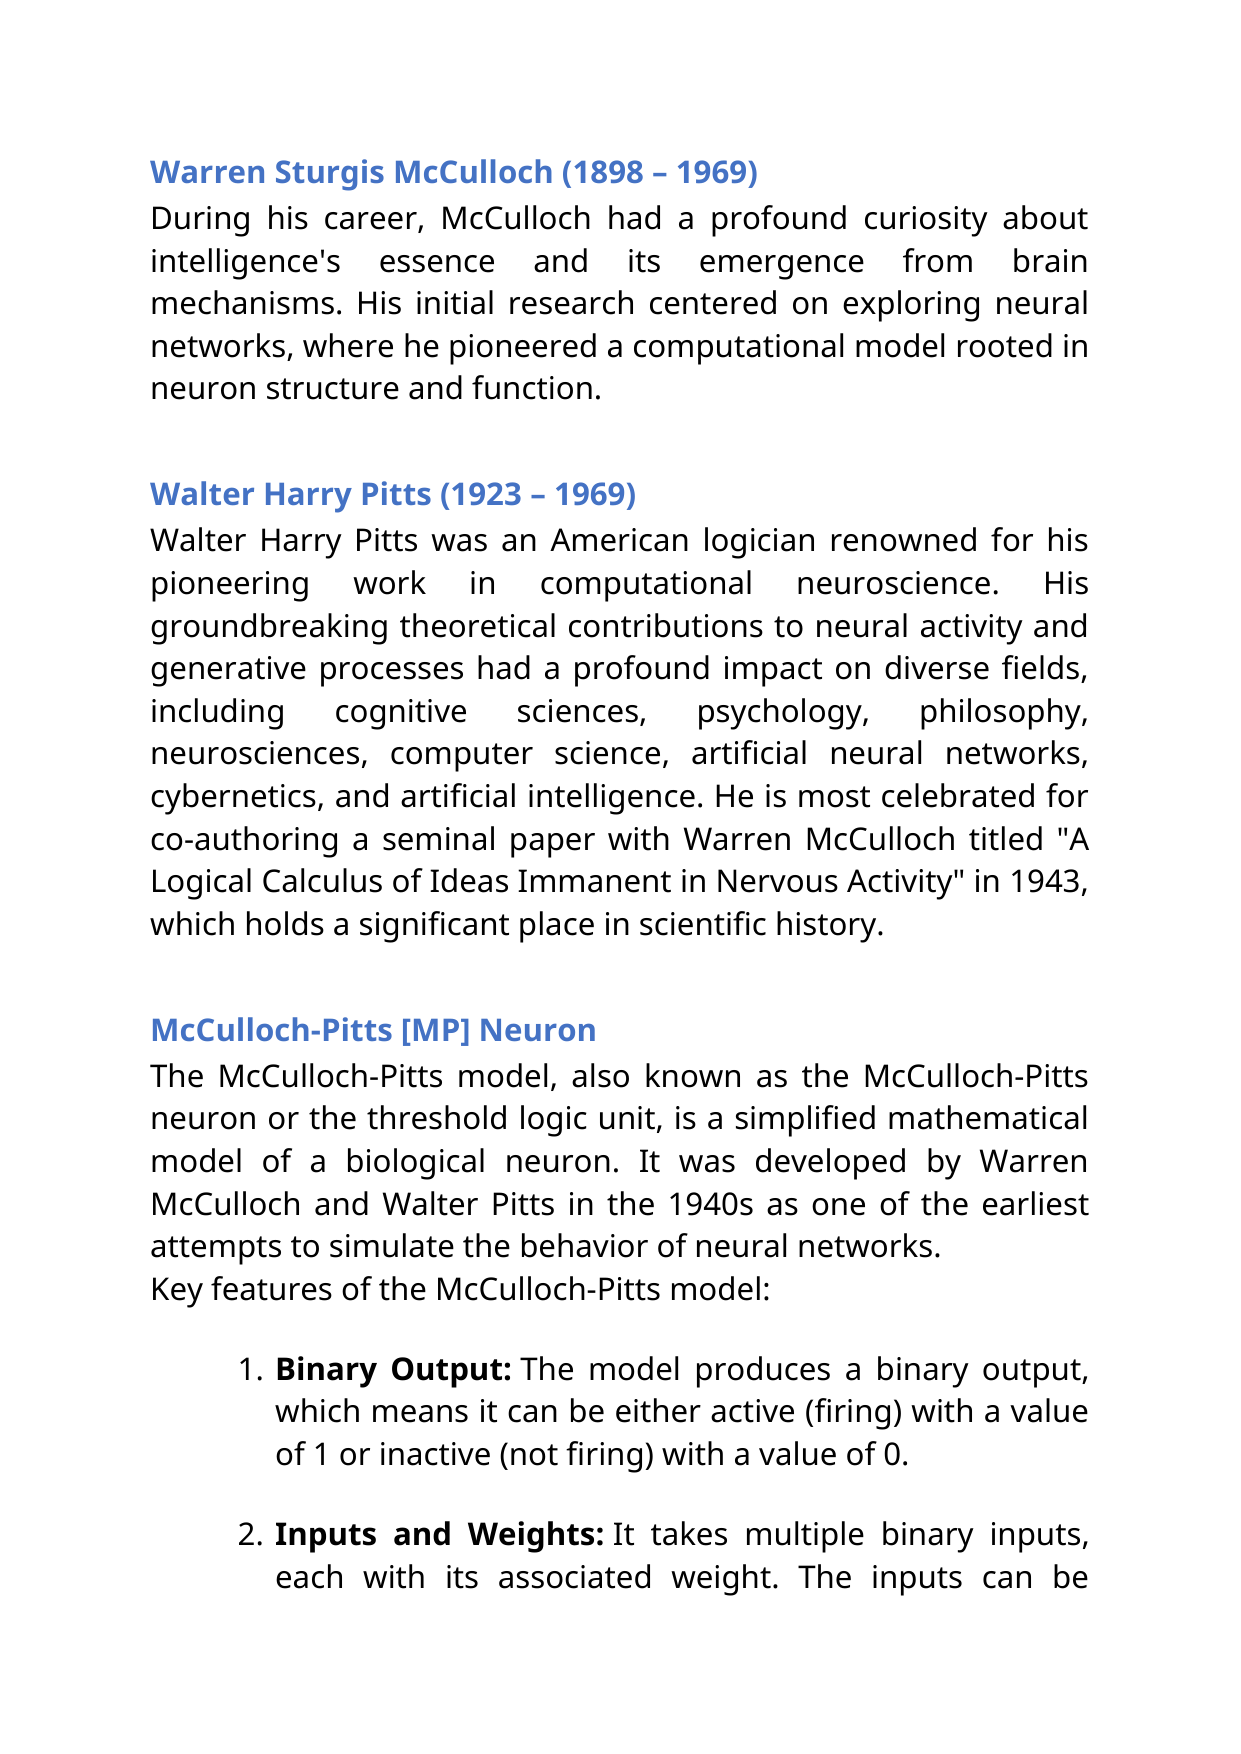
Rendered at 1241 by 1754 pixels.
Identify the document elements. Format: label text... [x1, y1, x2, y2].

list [237, 1512, 1090, 1597]
text The McCulloch-Pitts model, also known as the McCulloch-Pitts neuron or the threshold logic unit, is a simplified mathematical model of a biological neuron. It was developed by Warren McCulloch and Walter Pitts in the 1940s as one of the earliest attempts to simulate the behavior of neural networks. [150, 1054, 1090, 1267]
text Key features of the McCulloch-Pitts model: [150, 1267, 1090, 1309]
subtitle Warren Sturgis McCulloch (1898 – 1969) [150, 150, 1090, 193]
list Binary Output: The model produces a binary output, which means it can be either active (firing) with a value of 1 or inactive (not firing) with a value of 0. [237, 1347, 1090, 1475]
subtitle Walter Harry Pitts (1923 – 1969) [150, 472, 1090, 515]
text Walter Harry Pitts was an American logician renowned for his pioneering work in computational neuroscience. His groundbreaking theoretical contributions to neural activity and generative processes had a profound impact on diverse fields, including cognitive sciences, psychology, philosophy, neurosciences, computer science, artificial neural networks, cybernetics, and artificial intelligence. He is most celebrated for co-authoring a seminal paper with Warren McCulloch titled "A Logical Calculus of Ideas Immanent in Nervous Activity" in 1943, which holds a significant place in scientific history. [150, 518, 1090, 944]
subtitle McCulloch-Pitts [MP] Neuron [150, 1008, 1090, 1050]
text During his career, McCulloch had a profound curiosity about intelligence's essence and its emergence from brain mechanisms. His initial research centered on exploring neural networks, where he pioneered a computational model rooted in neuron structure and function. [150, 196, 1090, 409]
